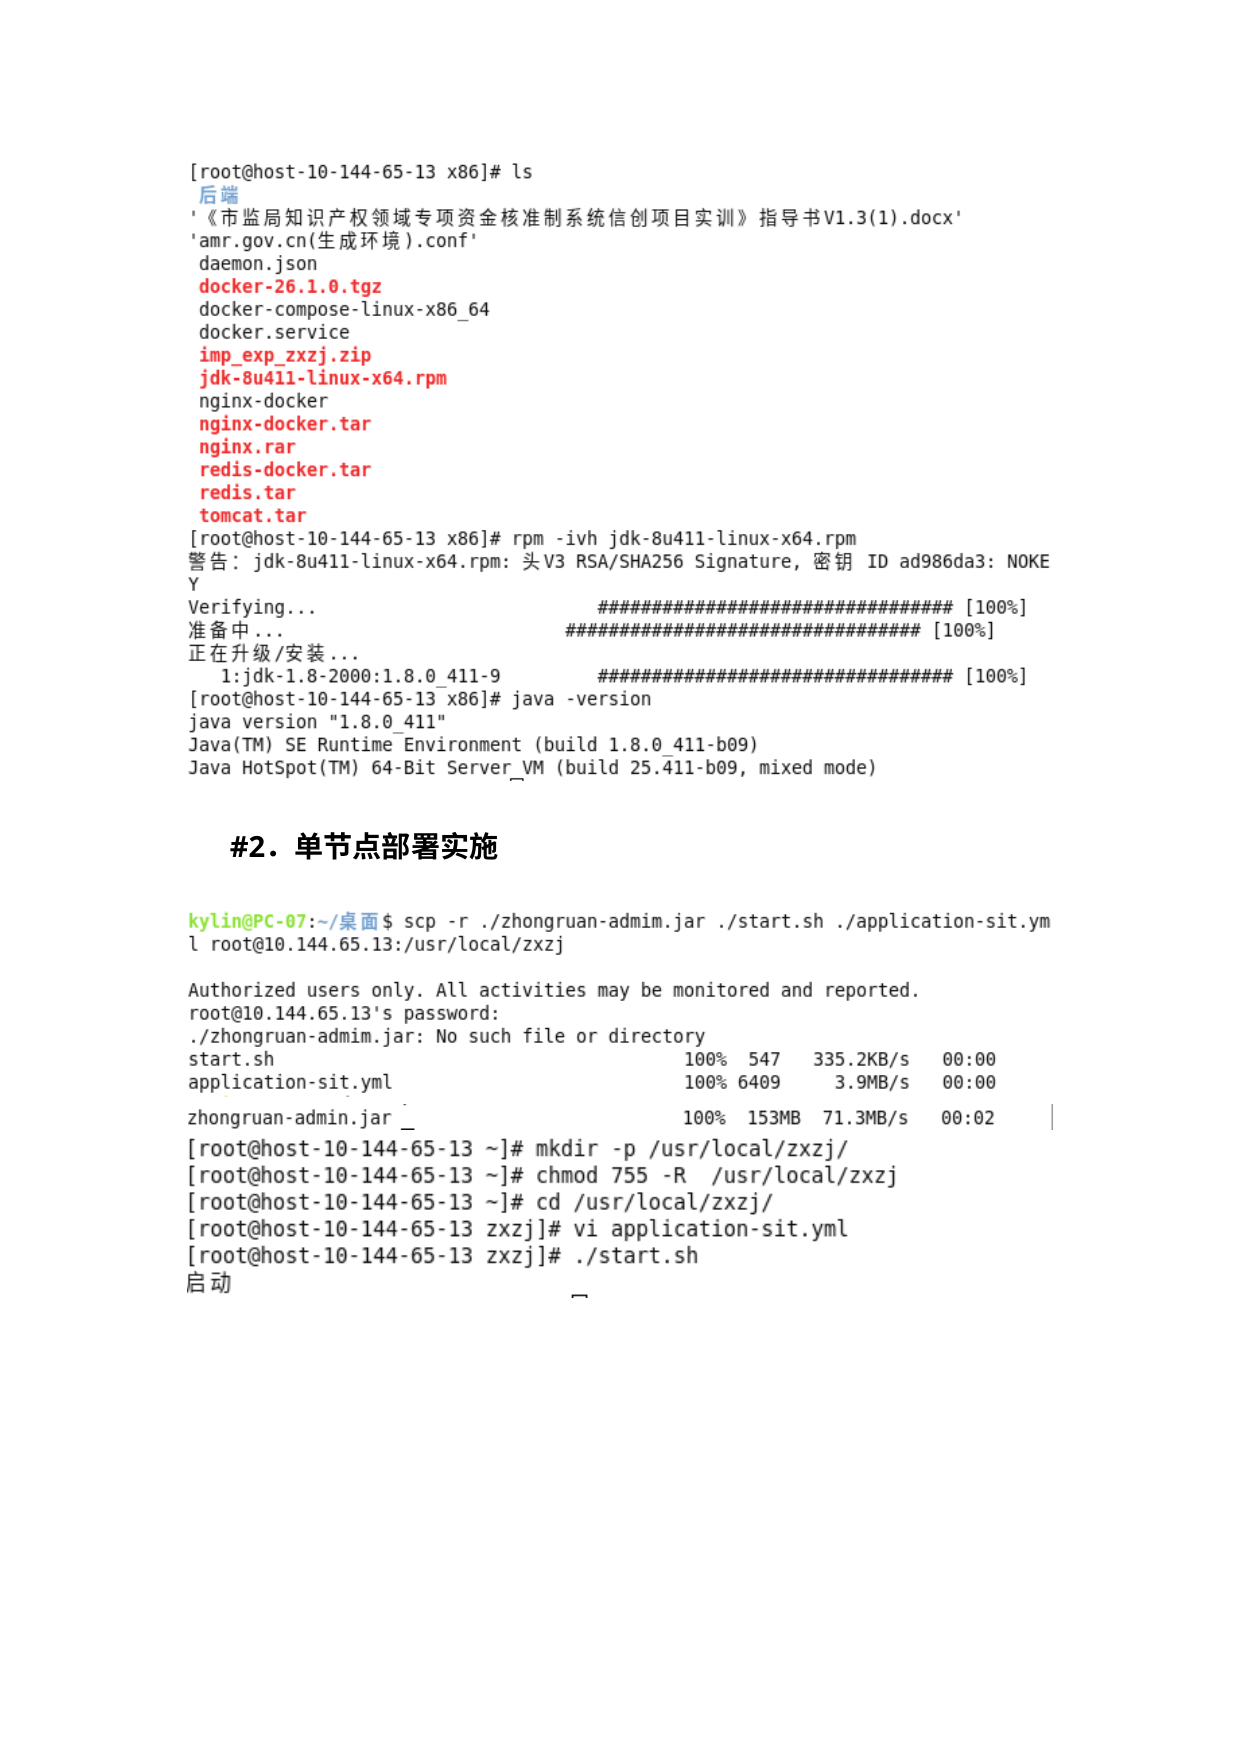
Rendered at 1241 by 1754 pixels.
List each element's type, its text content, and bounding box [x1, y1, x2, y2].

picture [187, 161, 1053, 781]
picture [187, 1104, 1053, 1130]
picture [187, 1136, 943, 1298]
picture [187, 909, 1053, 1097]
subtitle 单节点部署实施 [187, 812, 1053, 877]
